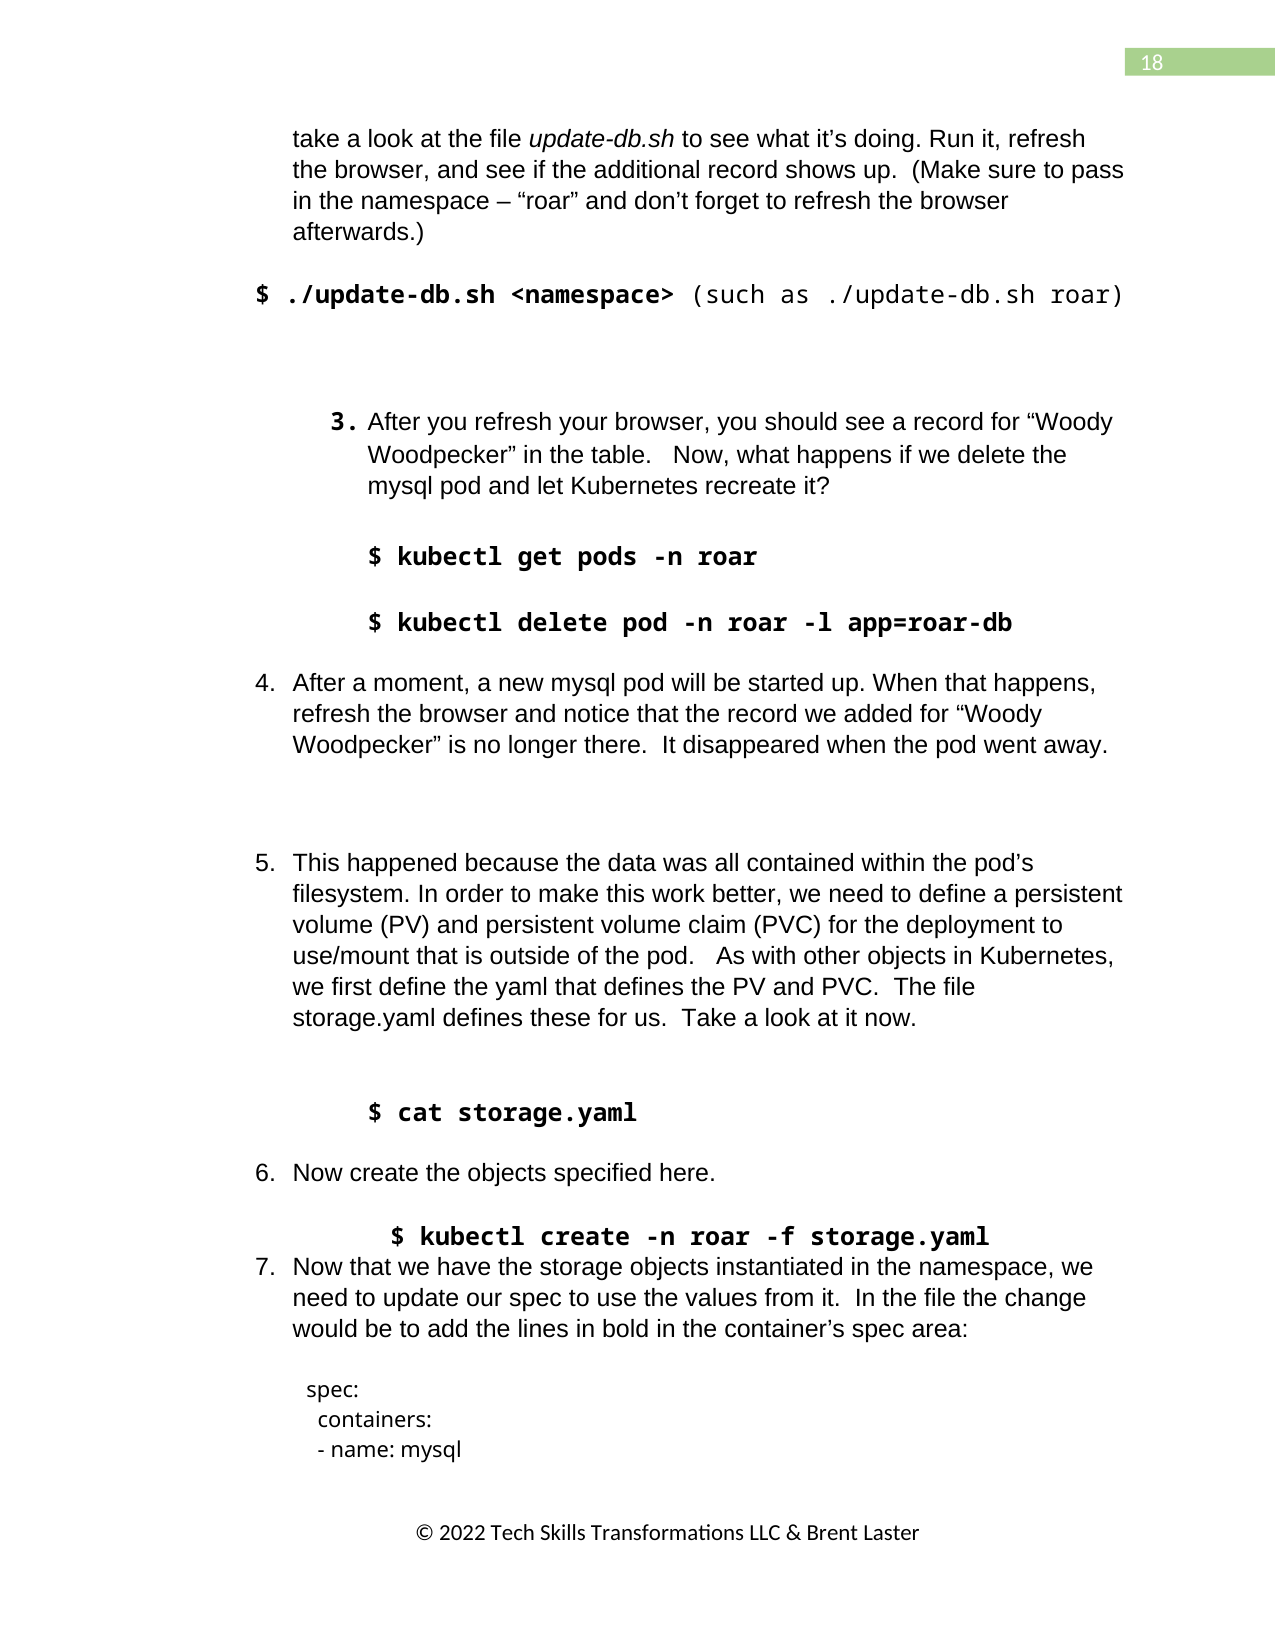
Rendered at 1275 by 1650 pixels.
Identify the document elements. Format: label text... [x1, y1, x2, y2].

text $ kubectl delete pod -n roar -l app=roar-db [367, 605, 1125, 639]
text $ cat storage.yaml [367, 1095, 1125, 1129]
text $ kubectl create -n roar -f storage.yaml [330, 1218, 1125, 1252]
list Now that we have the storage objects instantiated in the namespace, we need to update our spec to use the values from it. In the file the change would be to add the lines in bold in the container’s spec area: [255, 1252, 1125, 1343]
text spec: [255, 1374, 1125, 1404]
text containers: [255, 1404, 1125, 1434]
list Now create the objects specified here. [255, 1158, 1125, 1187]
list This happened because the data was all contained within the pod’s filesystem. In order to make this work better, we need to define a persistent volume (PV) and persistent volume claim (PVC) for the deployment to use/mount that is outside of the pod. As with other objects in Kubernetes, we first define the yaml that defines the PV and PVC. The file storage.yaml defines these for us. Take a look at it now. [255, 848, 1125, 1032]
list After you refresh your browser, you should see a record for “Woody Woodpecker” in the table. Now, what happens if we delete the mysql pod and let Kubernetes recreate it? [330, 404, 1125, 500]
list After a moment, a new mysql pod will be started up. When that happens, refresh the browser and notice that the record we added for “Woody Woodpecker” is no longer there. It disappeared when the pod went away. [255, 668, 1125, 759]
text $ ./update-db.sh <namespace> (such as ./update-db.sh roar) [255, 277, 1125, 311]
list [255, 124, 1125, 246]
list $ kubectl get pods -n roar [367, 539, 1125, 573]
text - name: mysql [255, 1434, 1125, 1464]
